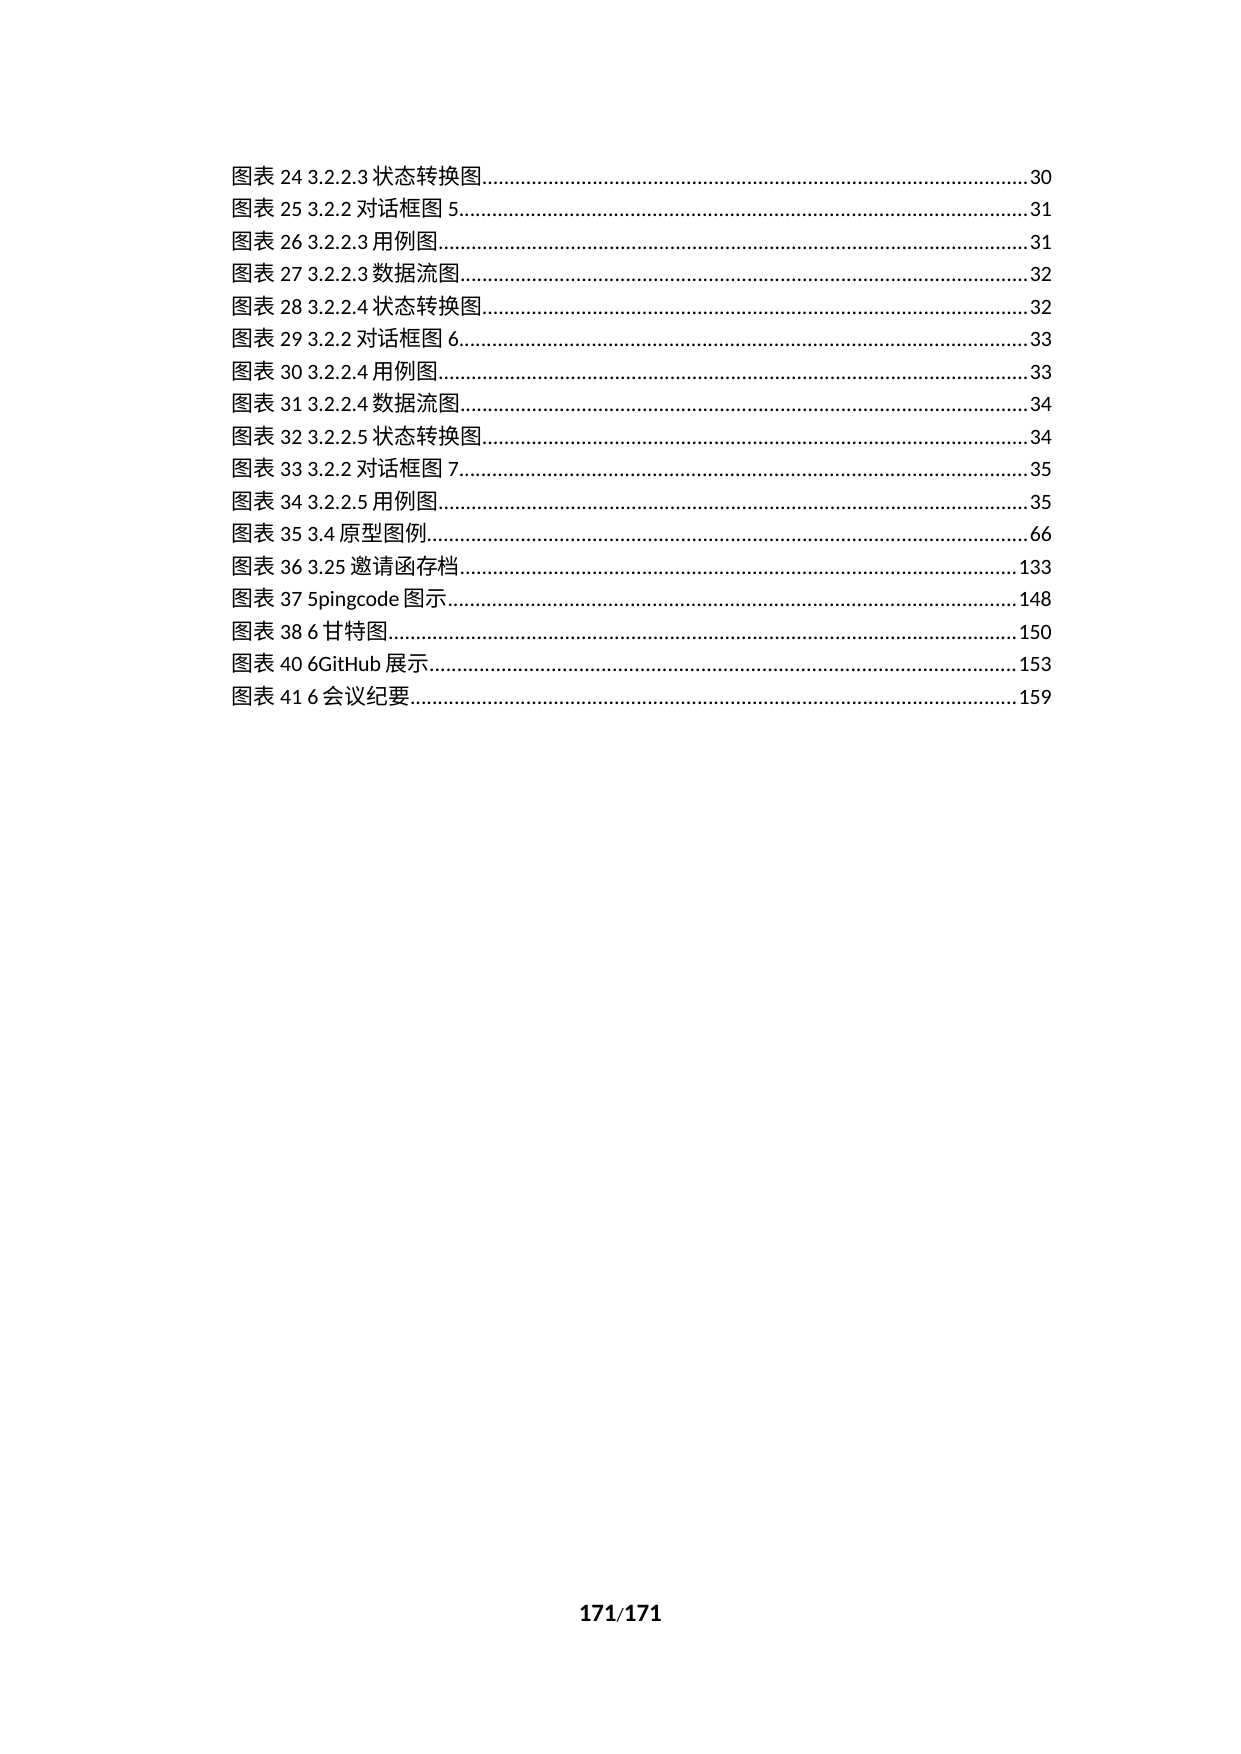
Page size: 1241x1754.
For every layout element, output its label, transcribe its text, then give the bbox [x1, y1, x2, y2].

text 图表 35 3.4原型图例 66 [231, 516, 1053, 548]
text 图表 30 3.2.2.4用例图 33 [231, 353, 1053, 386]
text 图表 26 3.2.2.3用例图 31 [231, 223, 1053, 256]
text 图表 37 5pingcode图示 148 [231, 581, 1053, 613]
text 图表 41 6会议纪要 159 [231, 678, 1053, 711]
text 图表 28 3.2.2.4状态转换图 32 [231, 288, 1053, 321]
text 图表 24 3.2.2.3状态转换图 30 [231, 158, 1053, 191]
text 图表 34 3.2.2.5用例图 35 [231, 483, 1053, 516]
text 图表 38 6甘特图 150 [231, 613, 1053, 646]
text 图表 36 3.25邀请函存档 133 [231, 548, 1053, 581]
text 图表 31 3.2.2.4数据流图 34 [231, 386, 1053, 418]
text 图表 32 3.2.2.5状态转换图 34 [231, 418, 1053, 451]
text 图表 33 3.2.2对话框图7 35 [231, 451, 1053, 483]
text 图表 25 3.2.2对话框图5 31 [231, 191, 1053, 223]
text 图表 27 3.2.2.3数据流图 32 [231, 256, 1053, 288]
text 图表 29 3.2.2对话框图6 33 [231, 321, 1053, 353]
text 图表 40 6GitHub展示 153 [231, 646, 1053, 678]
